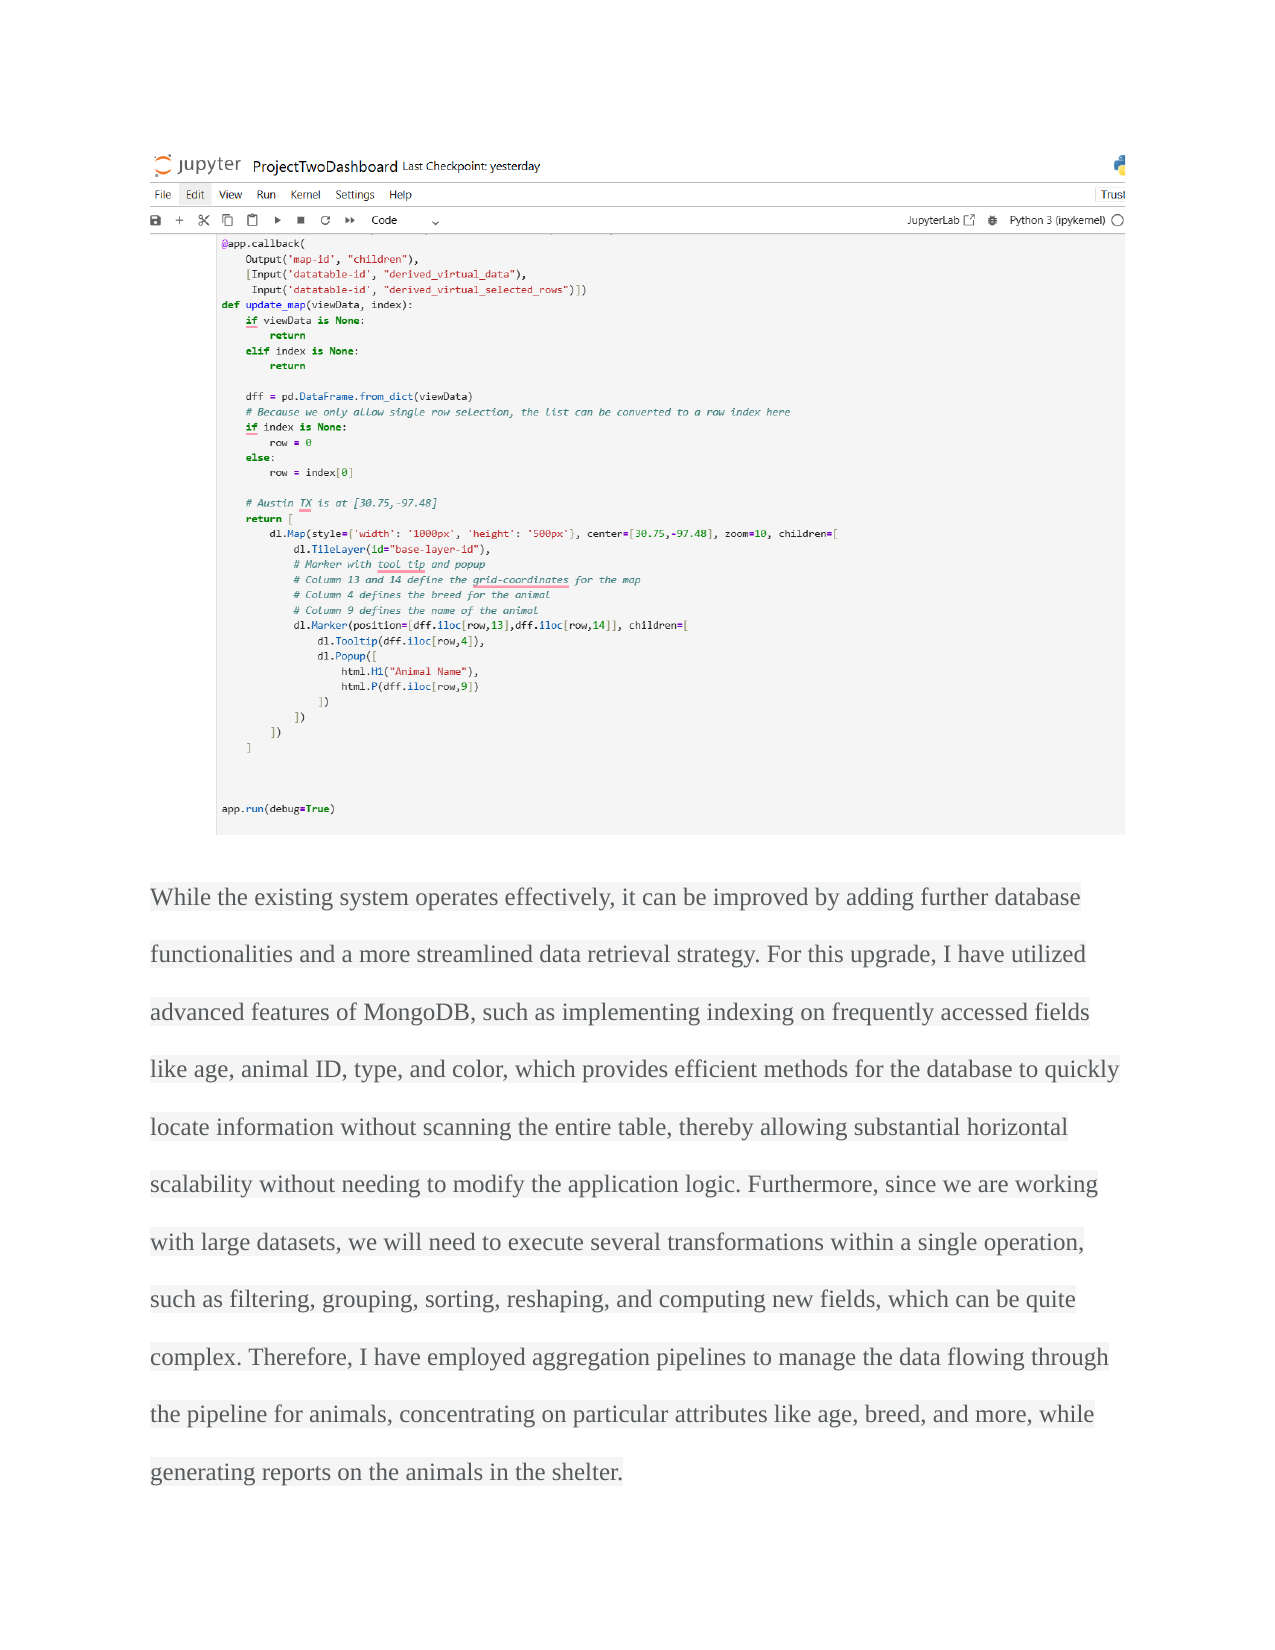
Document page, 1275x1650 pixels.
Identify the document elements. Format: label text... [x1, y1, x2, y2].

picture [150, 150, 1125, 835]
text While the existing system operates effectively, it can be improved by adding further database functionalities and a more streamlined data retrieval strategy. For this upgrade, I have utilized advanced features of MongoDB, such as implementing indexing on frequently accessed fields like age, animal ID, type, and color, which provides efficient methods for the database to quickly locate information without scanning the entire table, thereby allowing substantial horizontal scalability without needing to modify the application logic. Furthermore, since we are working with large datasets, we will need to execute several transformations within a single operation, such as filtering, grouping, sorting, reshaping, and computing new fields, which can be quite complex. Therefore, I have employed aggregation pipelines to manage the data flowing through the pipeline for animals, concentrating on particular attributes like age, breed, and more, while generating reports on the animals in the shelter. [150, 882, 1125, 1486]
